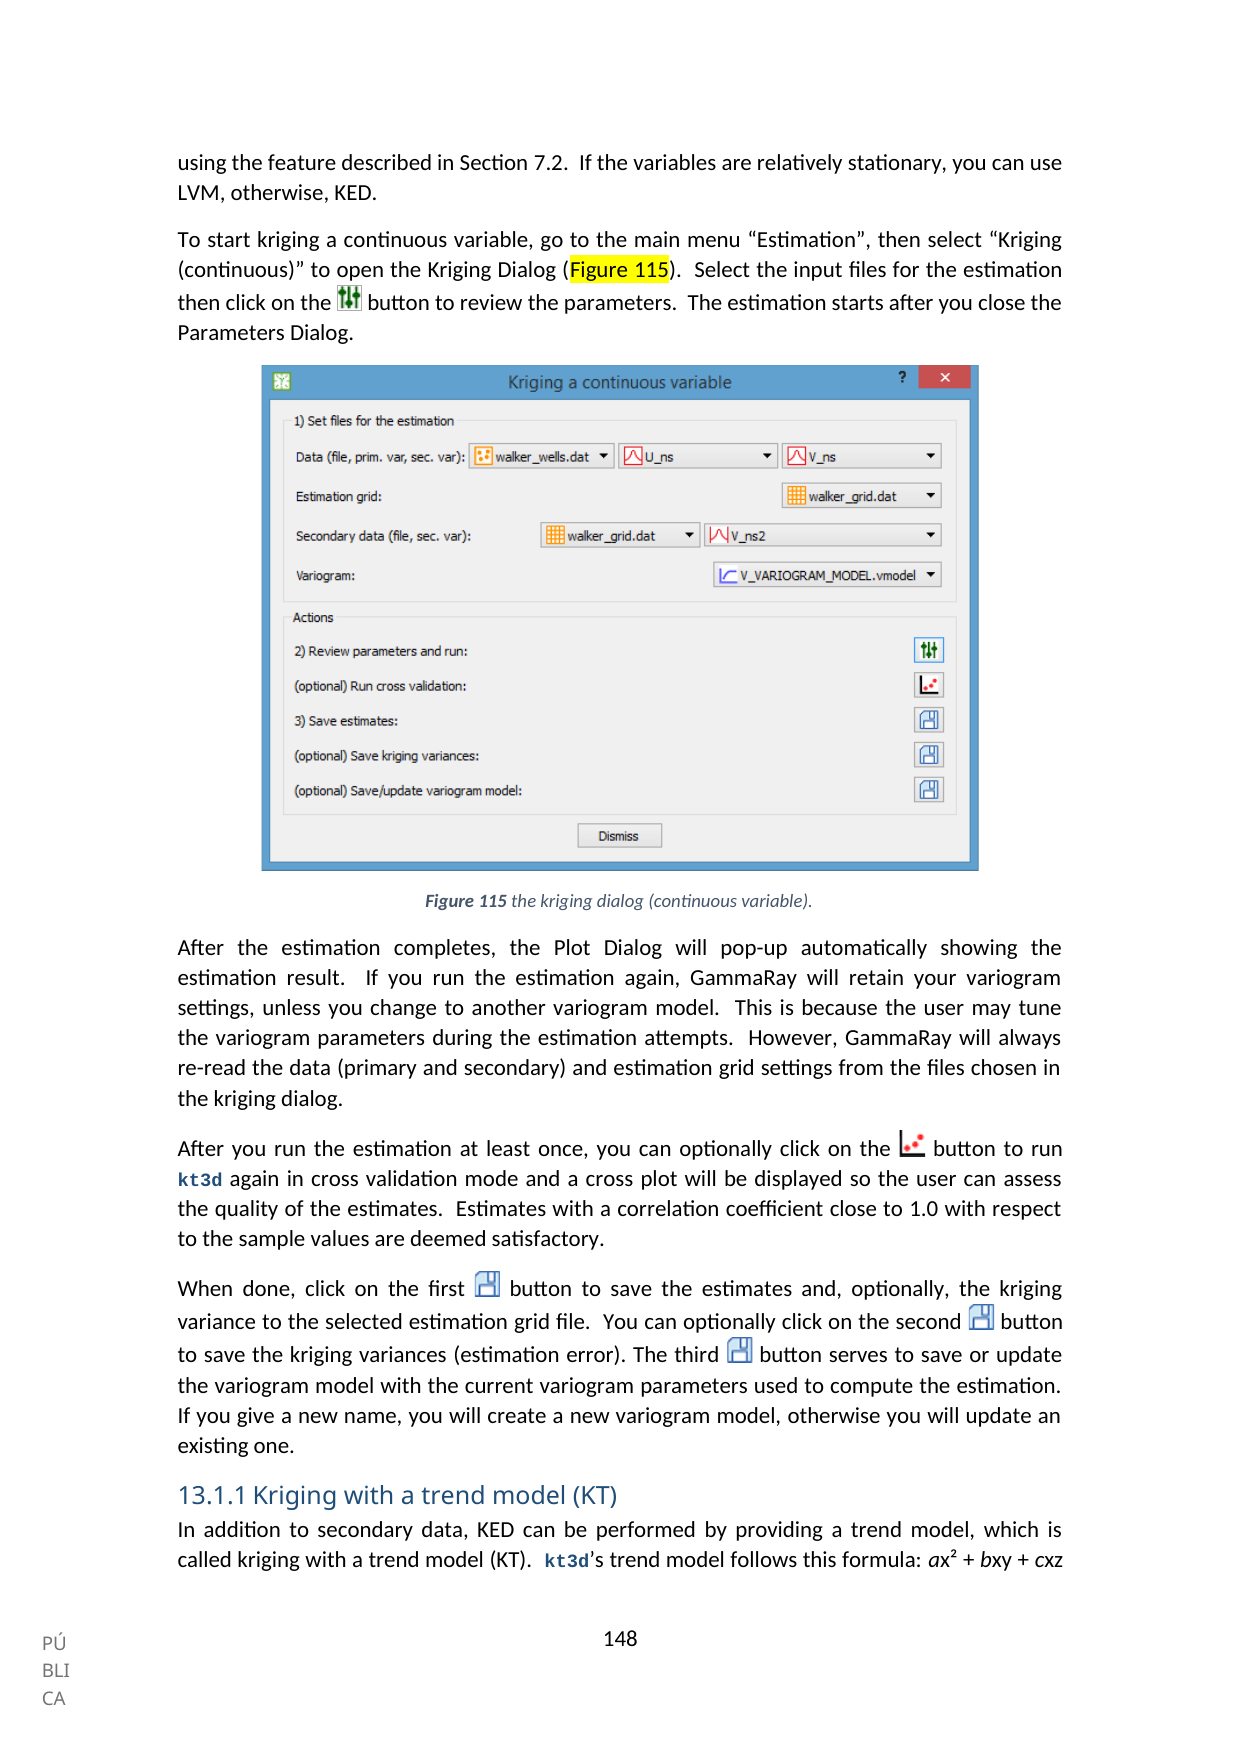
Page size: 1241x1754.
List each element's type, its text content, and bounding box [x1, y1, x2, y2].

picture [261, 365, 979, 871]
text After you run the estimation at least once, you can optionally click on the button to run kt3d again in cross validation mode and a cross plot will be displayed so the user can assess the quality of the estimates. Estimates with a correlation coefficient close to 1.0 with respect to the sample values are deemed satisfactory. [177, 1131, 1063, 1252]
text To start kriging a continuous variable, go to the main menu “Estimation”, then select “Kriging (continuous)” to open the Kriging Dialog (Figure 114). Select the input files for the estimation then click on the button to review the parameters. The estimation starts after you close the Parameters Dialog. [177, 225, 1063, 346]
picture [727, 1337, 753, 1363]
text When done, click on the first button to save the estimates and, optionally, the kriging variance to the selected estimation grid file. You can optionally click on the second button to save the kriging variances (estimation error). The third button serves to save or update the variogram model with the current variogram parameters used to compute the estimation. If you give a new name, you will create a new variogram model, otherwise you will update an existing one. [177, 1271, 1063, 1459]
picture [338, 286, 361, 310]
picture [899, 1130, 926, 1157]
picture [968, 1304, 995, 1330]
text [177, 1515, 1063, 1573]
text After the estimation completes, the Plot Dialog will pop-up automatically showing the estimation result. If you run the estimation again, GammaRay will retain your variogram settings, unless you change to another variogram model. This is because the user may tune the variogram parameters during the estimation attempts. However, GammaRay will always re-read the data (primary and secondary) and estimation grid settings from the files chosen in the kriging dialog. [177, 933, 1063, 1112]
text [177, 148, 1063, 206]
subtitle Kriging with a trend model (KT) [177, 1478, 1063, 1512]
picture [474, 1271, 500, 1297]
text Figure 115 the kriging dialog (continuous variable). [177, 889, 1063, 912]
